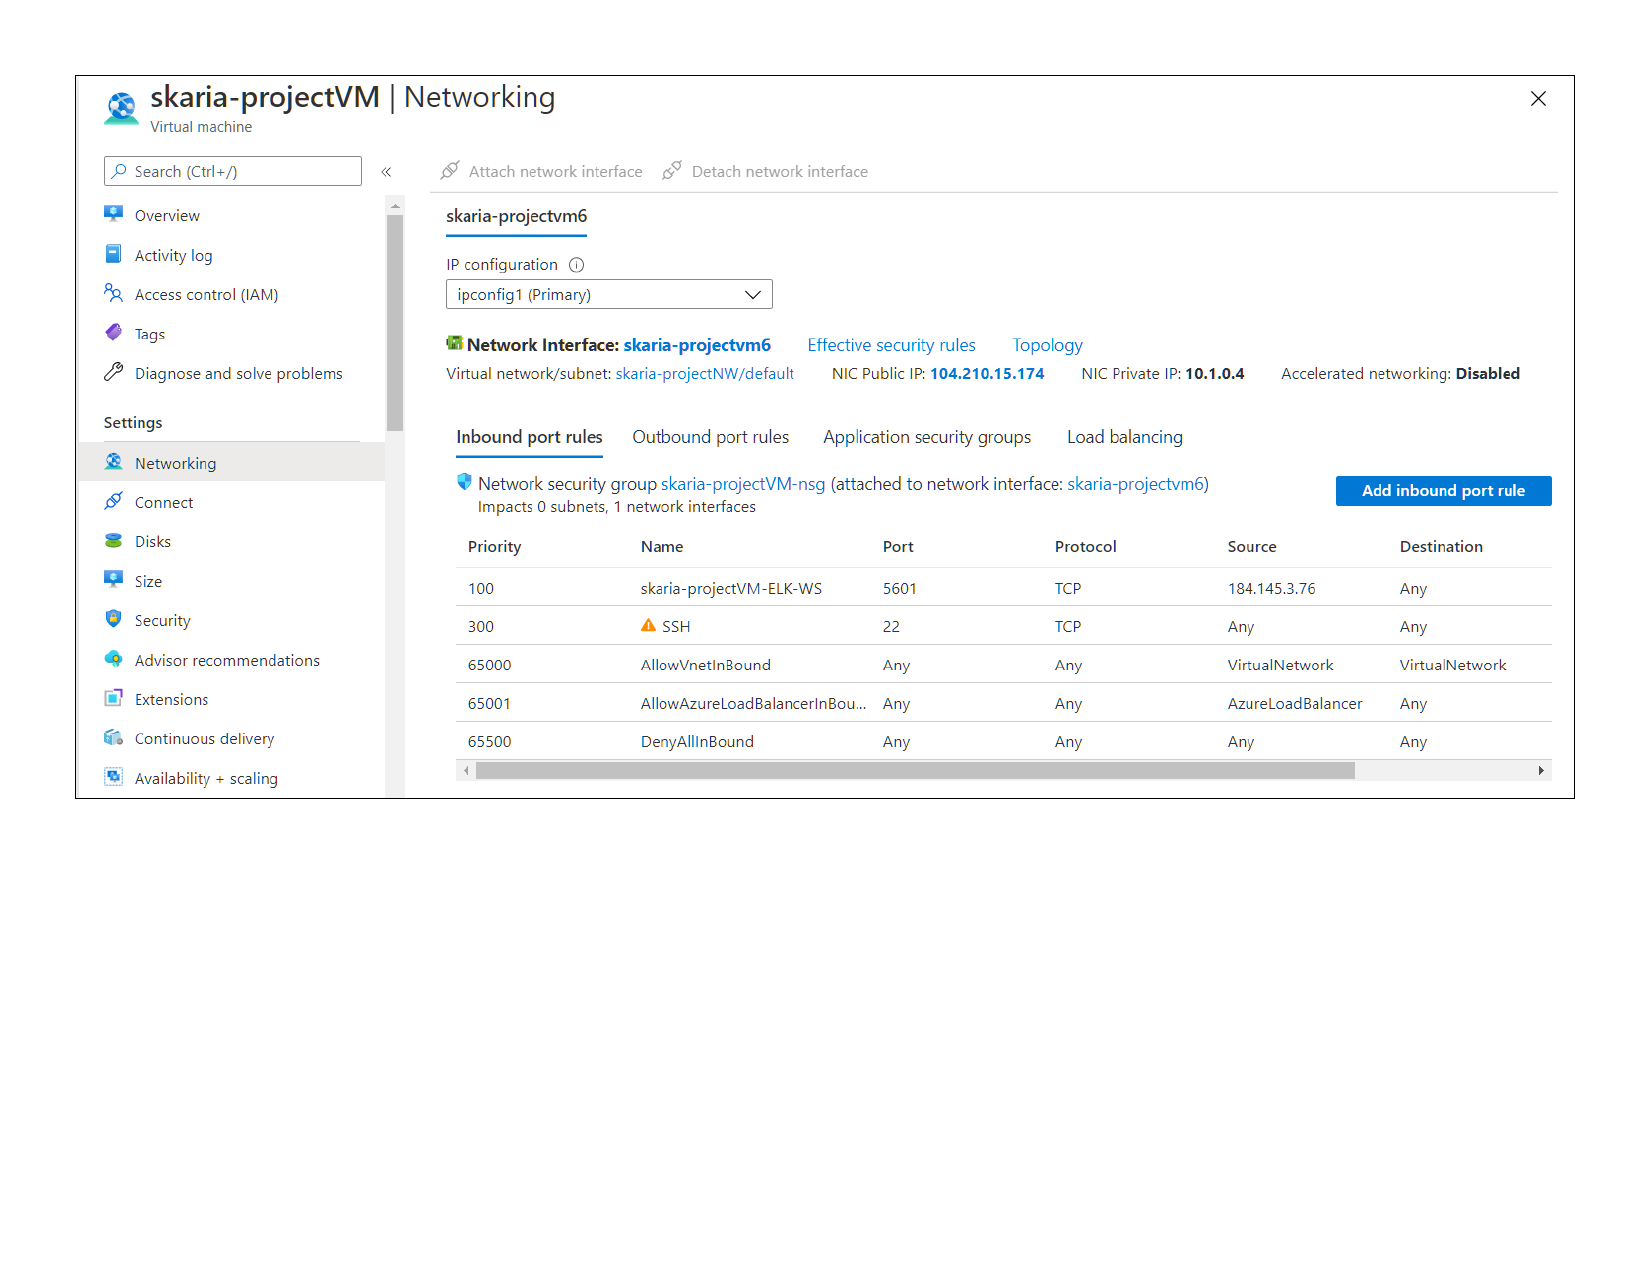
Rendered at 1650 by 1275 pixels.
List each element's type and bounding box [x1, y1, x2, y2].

picture [76, 76, 1574, 798]
